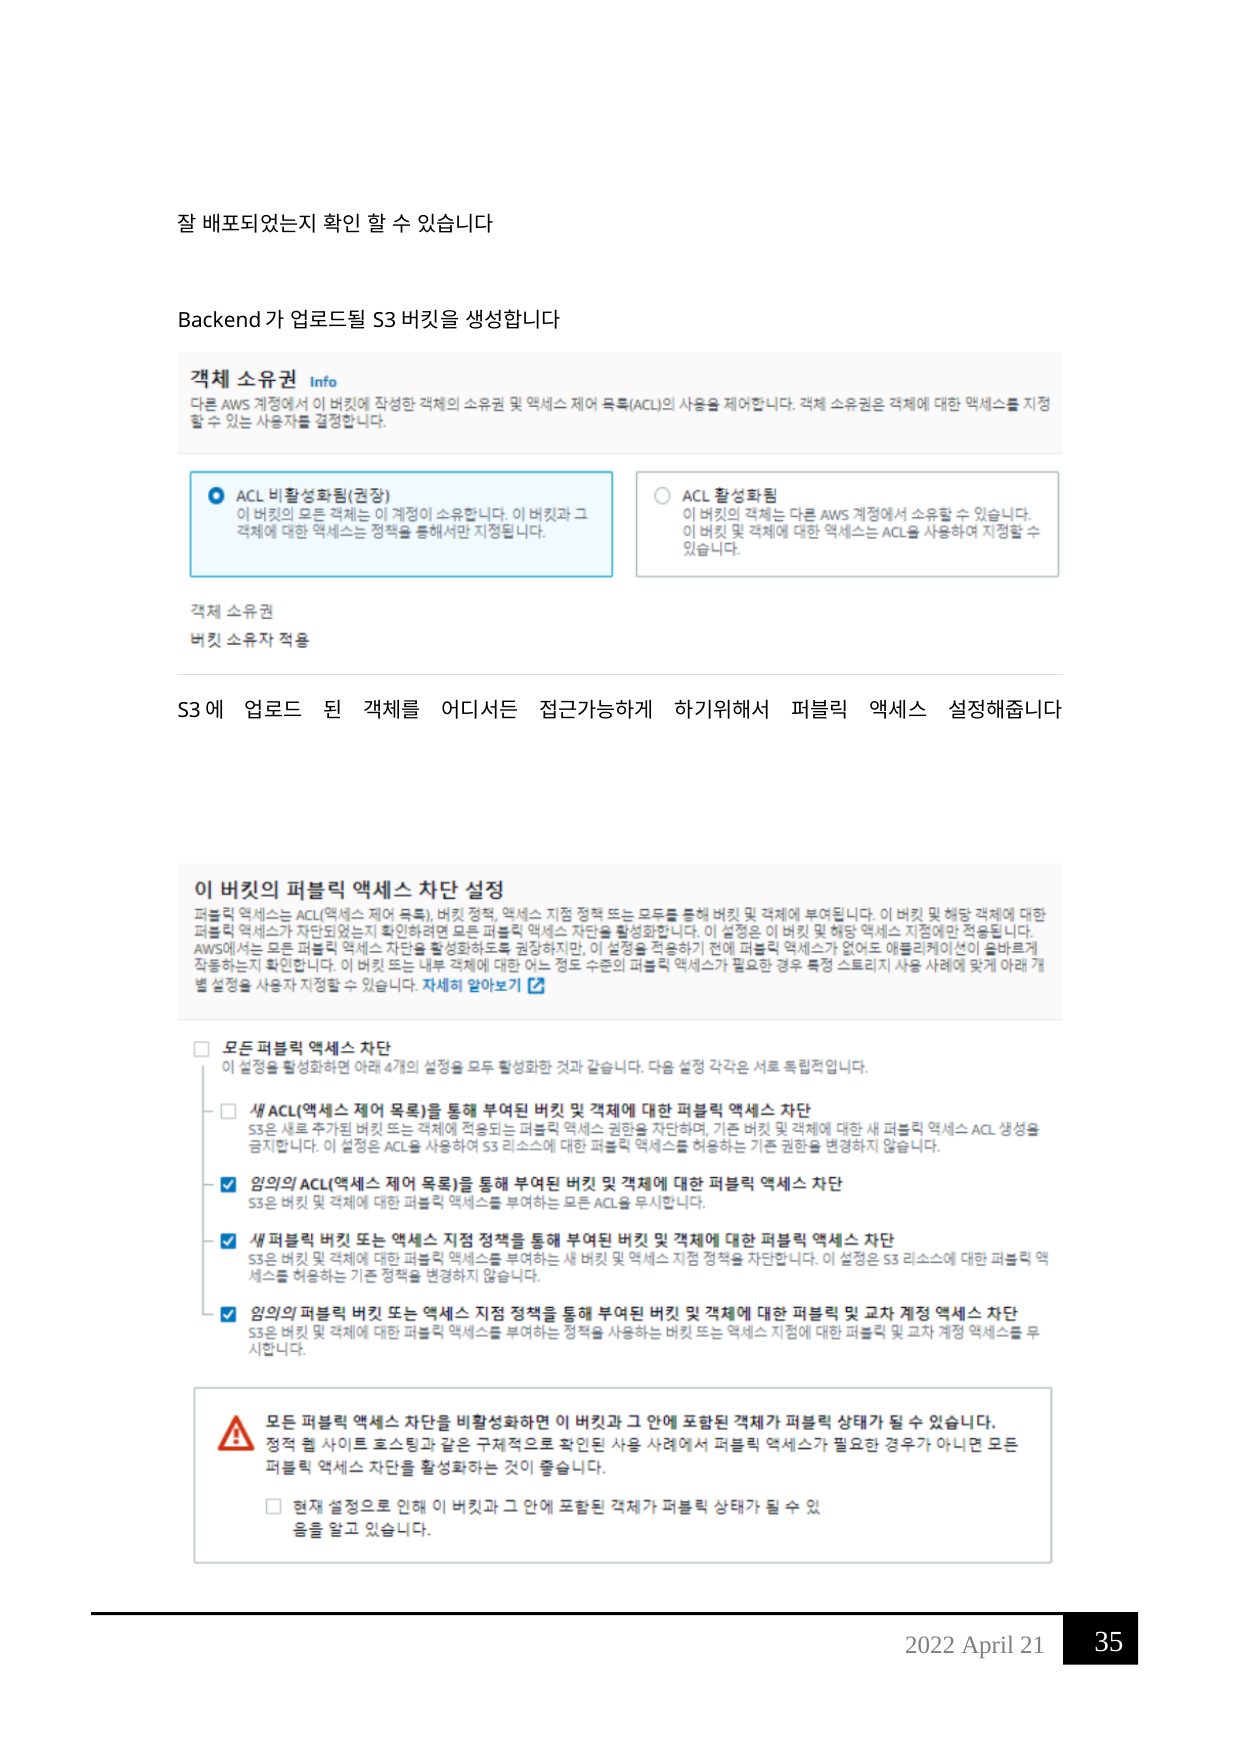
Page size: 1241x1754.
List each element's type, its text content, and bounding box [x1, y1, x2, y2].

picture [177, 863, 1063, 1576]
text S3에 업로드 된 객체를 어디서든 접근가능하게 하기위해서 퍼블릭 액세스 설정해줍니다 [177, 693, 1063, 798]
picture [177, 352, 1063, 675]
text Backend가 업로드될 S3 버킷을 생성합니다 [177, 303, 1063, 334]
text 잘 배포되었는지 확인 할 수 있습니다 [177, 207, 1063, 237]
